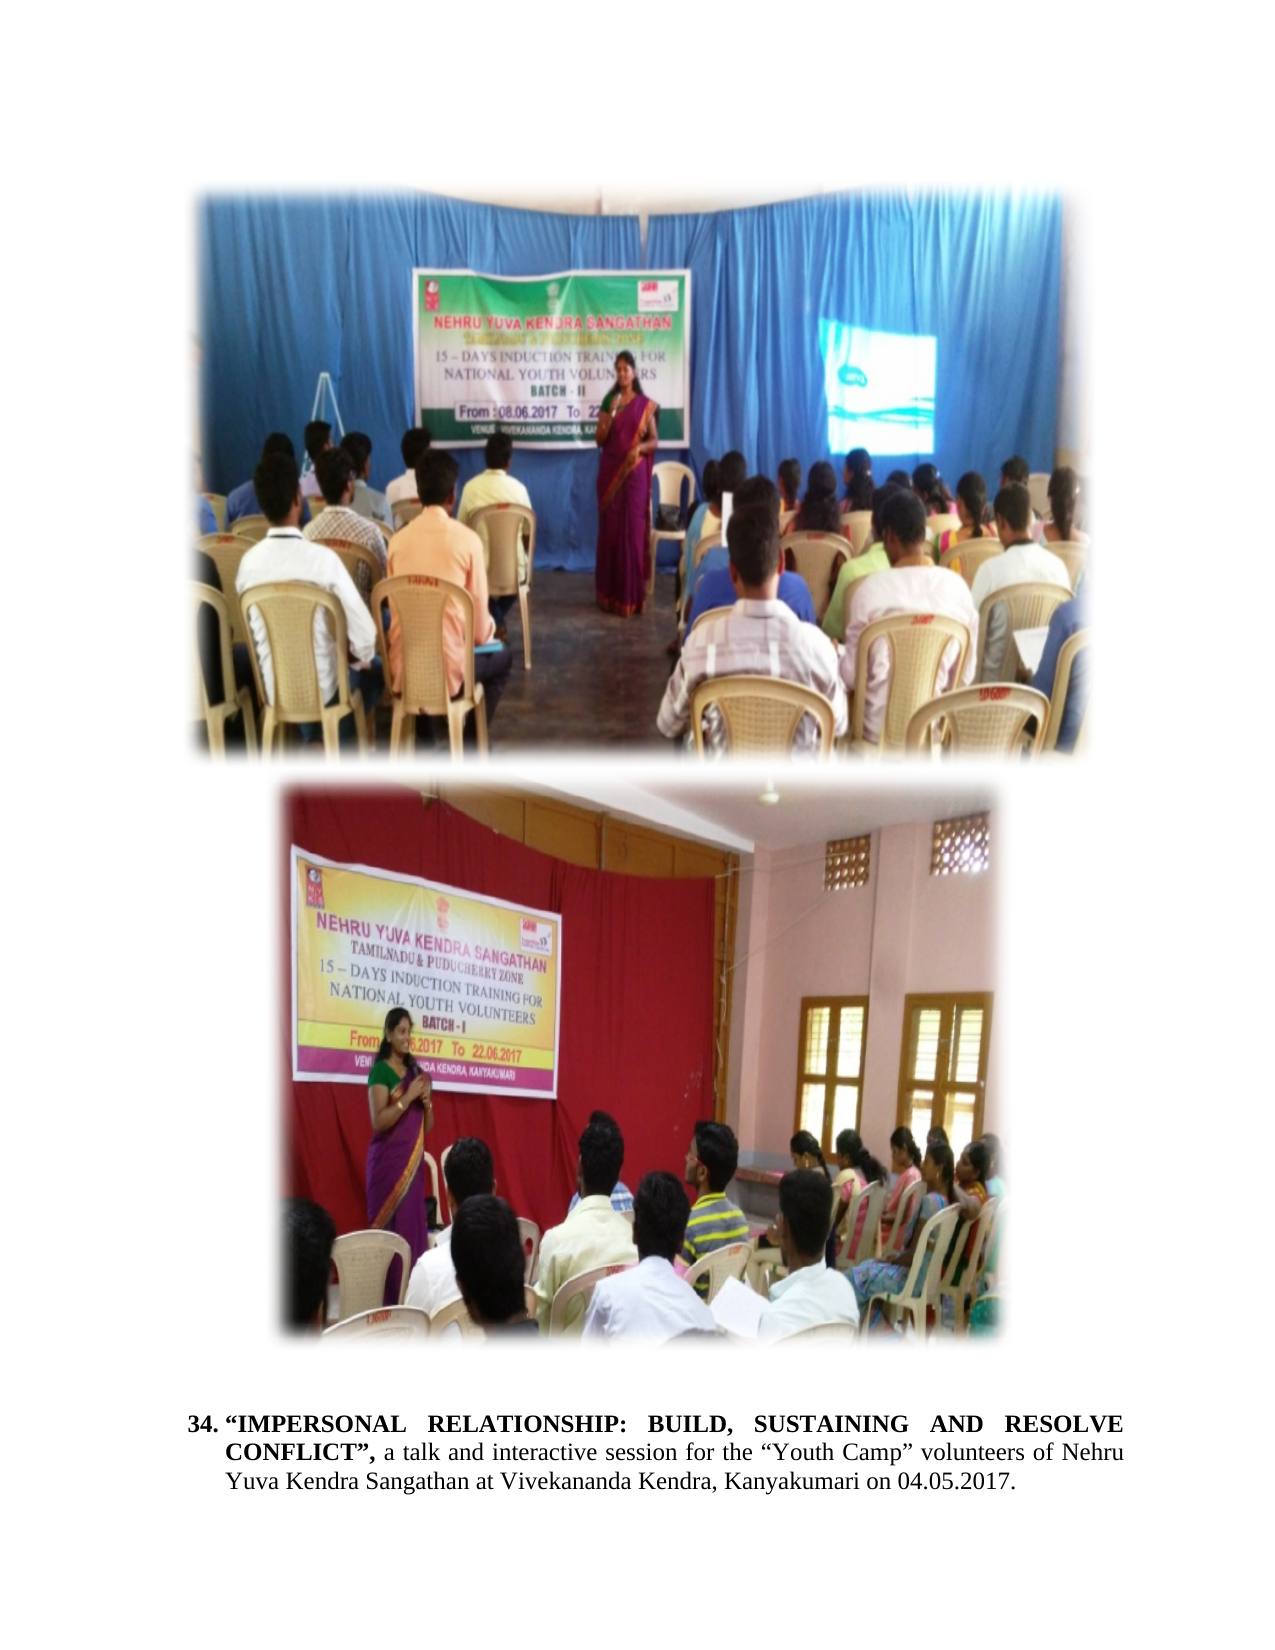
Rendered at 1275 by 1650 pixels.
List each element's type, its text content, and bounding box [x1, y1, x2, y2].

picture [211, 207, 1068, 740]
list “IMPERSONAL RELATIONSHIP: BUILD, SUSTAINING AND RESOLVE CONFLICT”, a talk and interactive session for the “Youth Camp” volunteers of Nehru Yuva Kendra Sangathan at Vivekananda Kendra, Kanyakumari on 04.05.2017. [187, 1409, 1125, 1495]
picture [294, 797, 985, 1323]
